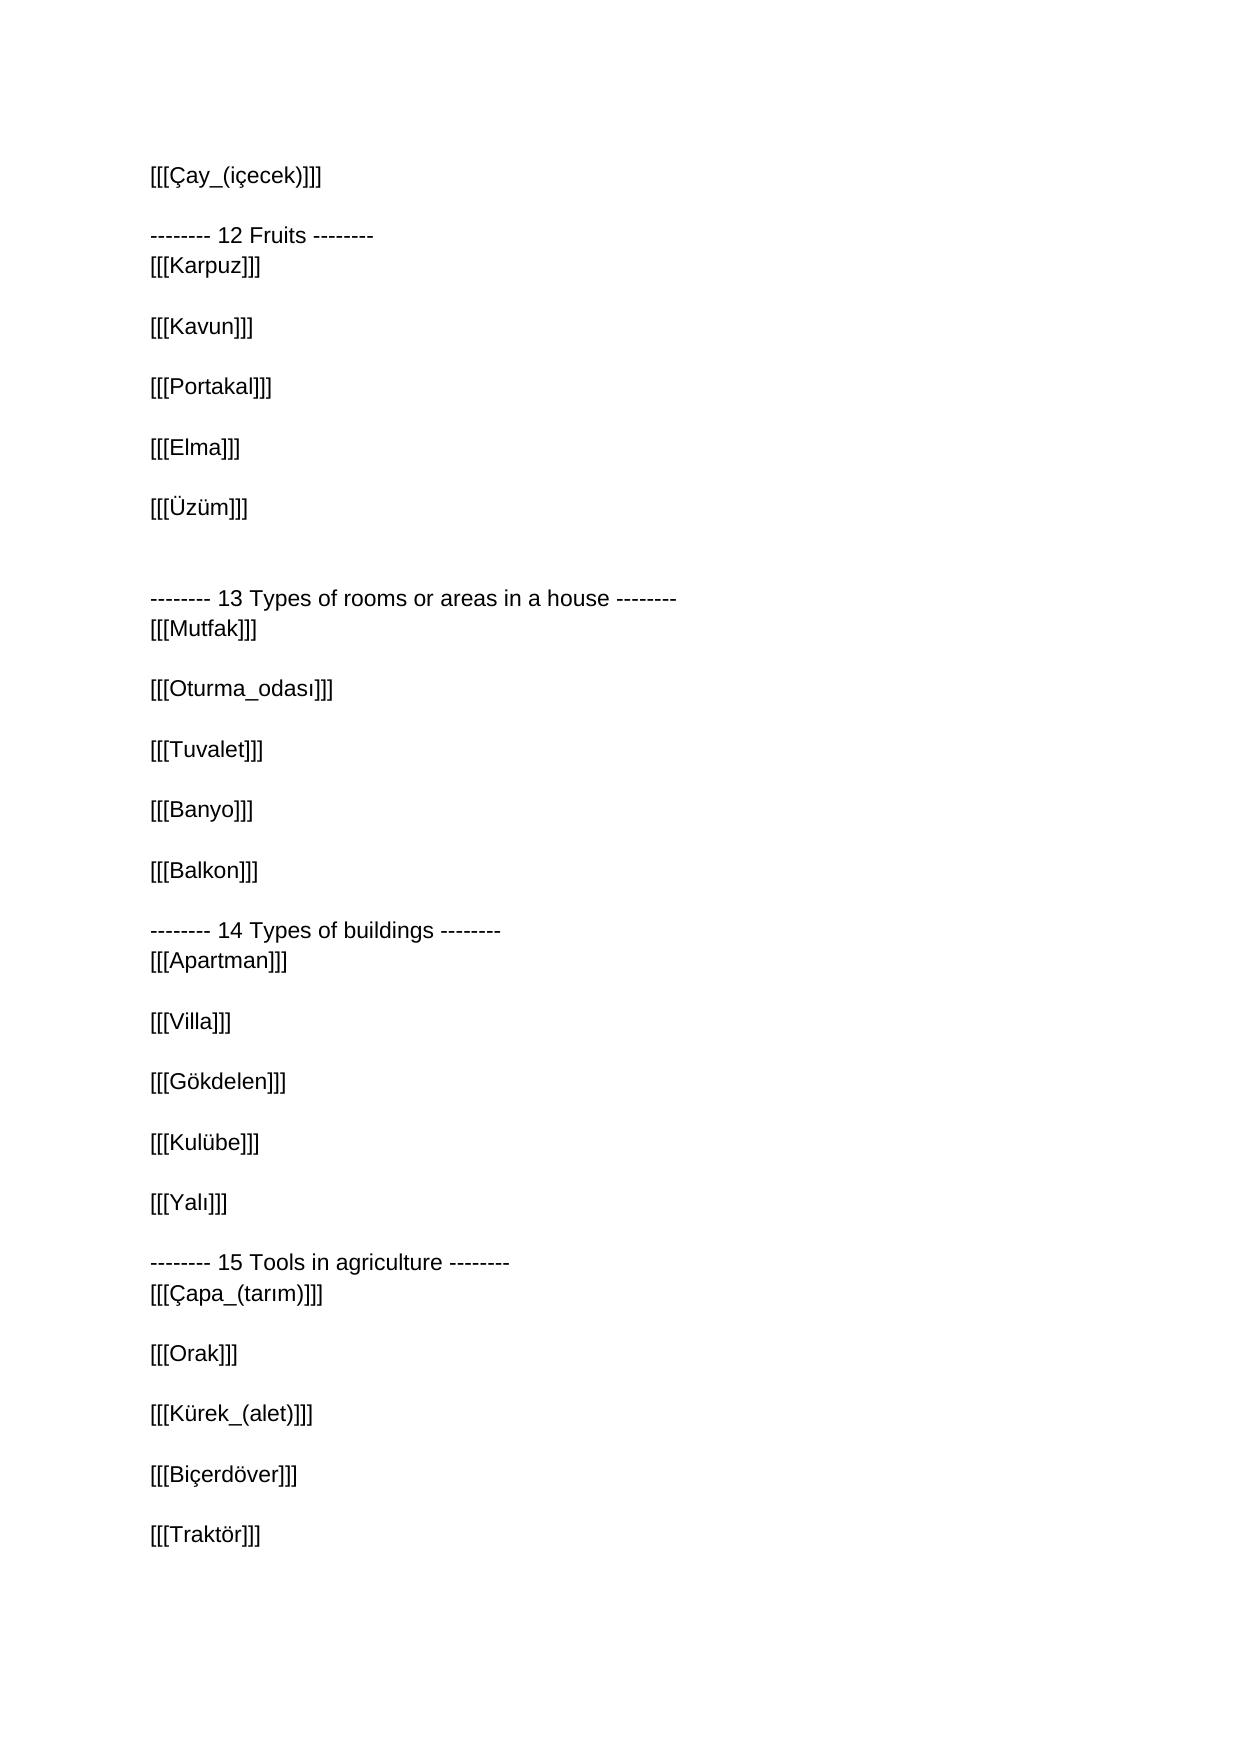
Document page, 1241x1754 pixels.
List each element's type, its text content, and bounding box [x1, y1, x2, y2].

text [[[Karpuz]]] [150, 252, 1090, 279]
text -------- 14 Types of buildings -------- [150, 917, 1090, 943]
text [[[Üzüm]]] [150, 494, 1090, 520]
text [[[Portakal]]] [150, 373, 1090, 399]
text [[[Mutfak]]] [150, 615, 1090, 641]
text [[[Orak]]] [150, 1340, 1090, 1366]
text [[[Biçerdöver]]] [150, 1461, 1090, 1487]
text [[[Apartman]]] [150, 947, 1090, 973]
text [[[Traktör]]] [150, 1521, 1090, 1547]
text [[[Çapa_(tarım)]]] [150, 1279, 1090, 1306]
text [[[Elma]]] [150, 434, 1090, 460]
text [[[Kulübe]]] [150, 1128, 1090, 1155]
text [[[Oturma_odası]]] [150, 675, 1090, 702]
text [[[Çay_(içecek)]]] [150, 162, 1090, 188]
text -------- 15 Tools in agriculture -------- [150, 1249, 1090, 1276]
text [[[Kürek_(alet)]]] [150, 1400, 1090, 1427]
text [[[Yalı]]] [150, 1189, 1090, 1215]
text [[[Banyo]]] [150, 796, 1090, 822]
text [[[Villa]]] [150, 1008, 1090, 1034]
text [[[Gökdelen]]] [150, 1068, 1090, 1094]
text [[[Kavun]]] [150, 313, 1090, 339]
text [[[Balkon]]] [150, 857, 1090, 883]
text -------- 13 Types of rooms or areas in a house -------- [150, 585, 1090, 611]
text [[[Tuvalet]]] [150, 736, 1090, 762]
text -------- 12 Fruits -------- [150, 222, 1090, 248]
